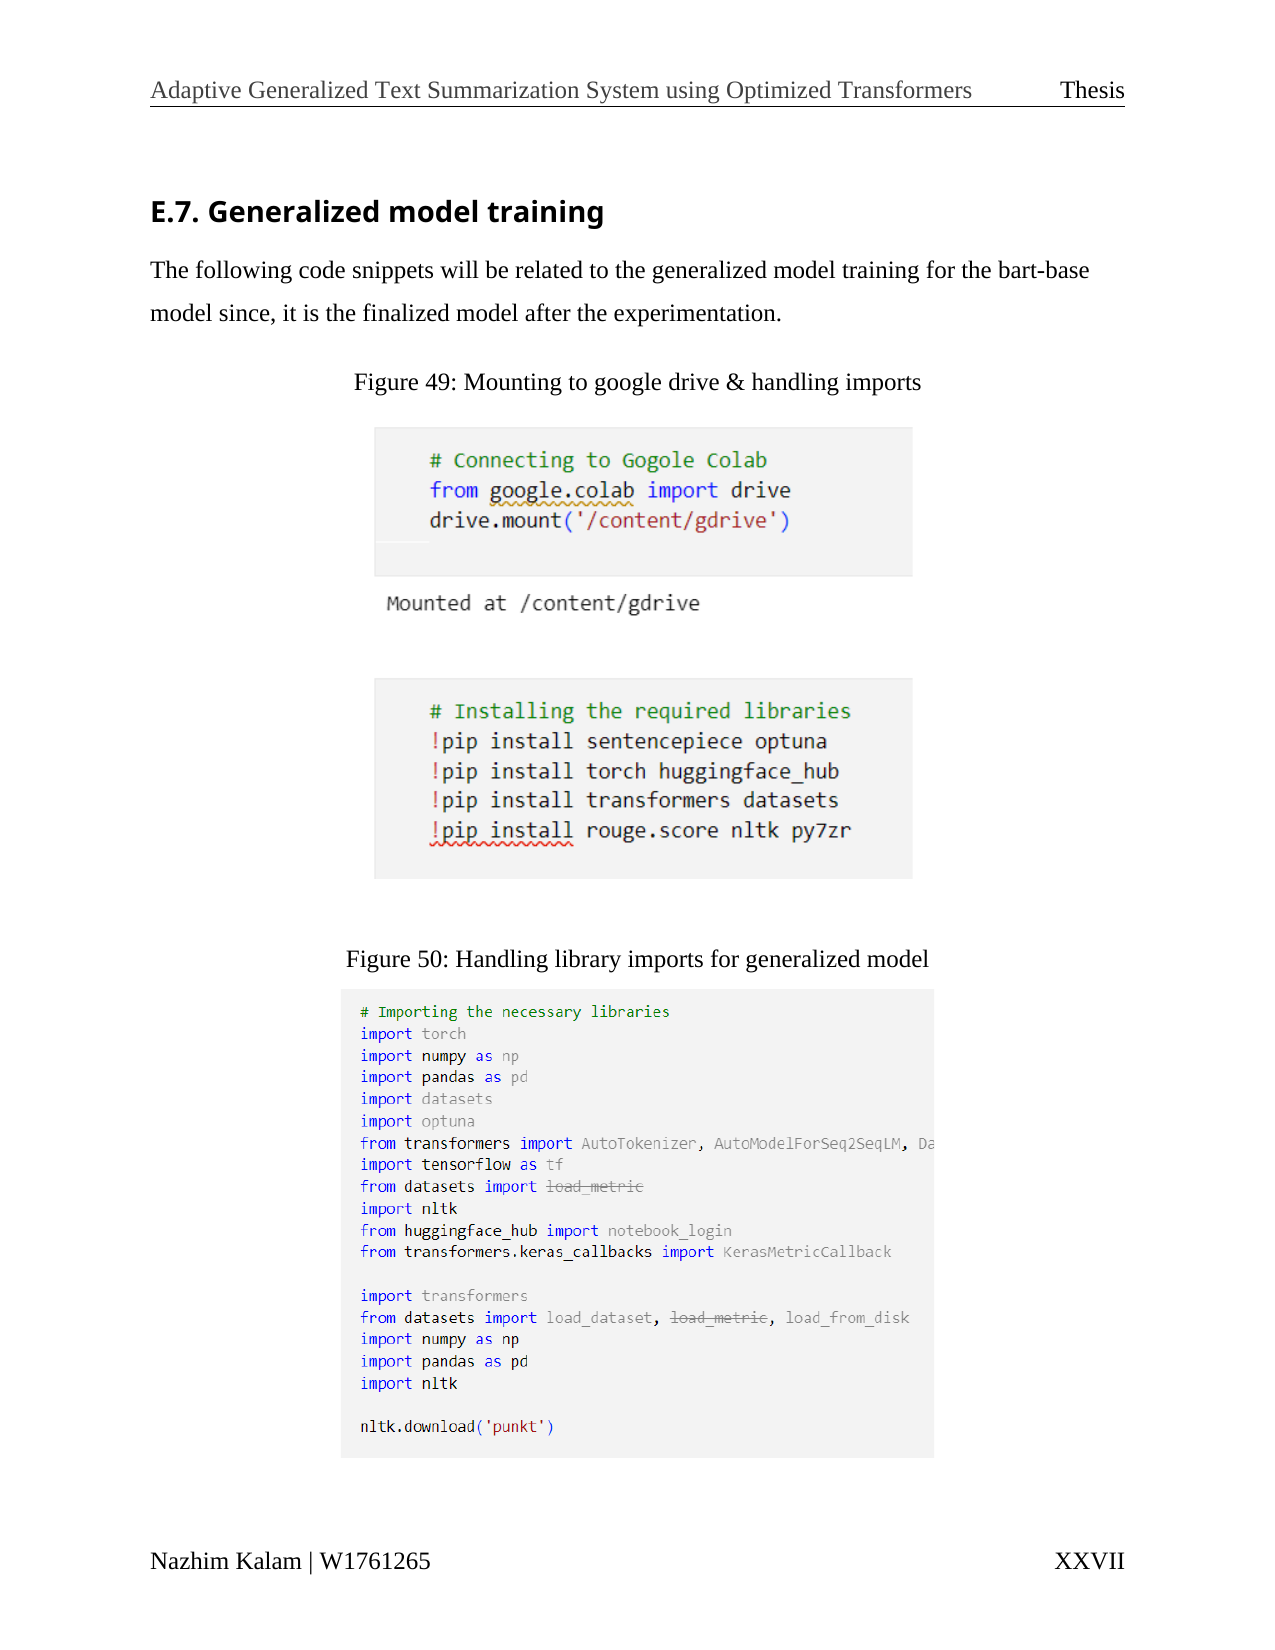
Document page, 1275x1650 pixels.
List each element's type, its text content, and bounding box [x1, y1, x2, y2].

text Figure 50: Handling library imports for generalized model [150, 944, 1125, 973]
text The following code snippets will be related to the generalized model training for the bart-base model since, it is the finalized model after the experimentation. [150, 255, 1125, 327]
picture [362, 412, 913, 879]
subtitle E.7. Generalized model training [150, 192, 1125, 231]
picture [340, 989, 935, 1458]
text Figure 49: Mounting to google drive & handling imports [150, 367, 1125, 395]
